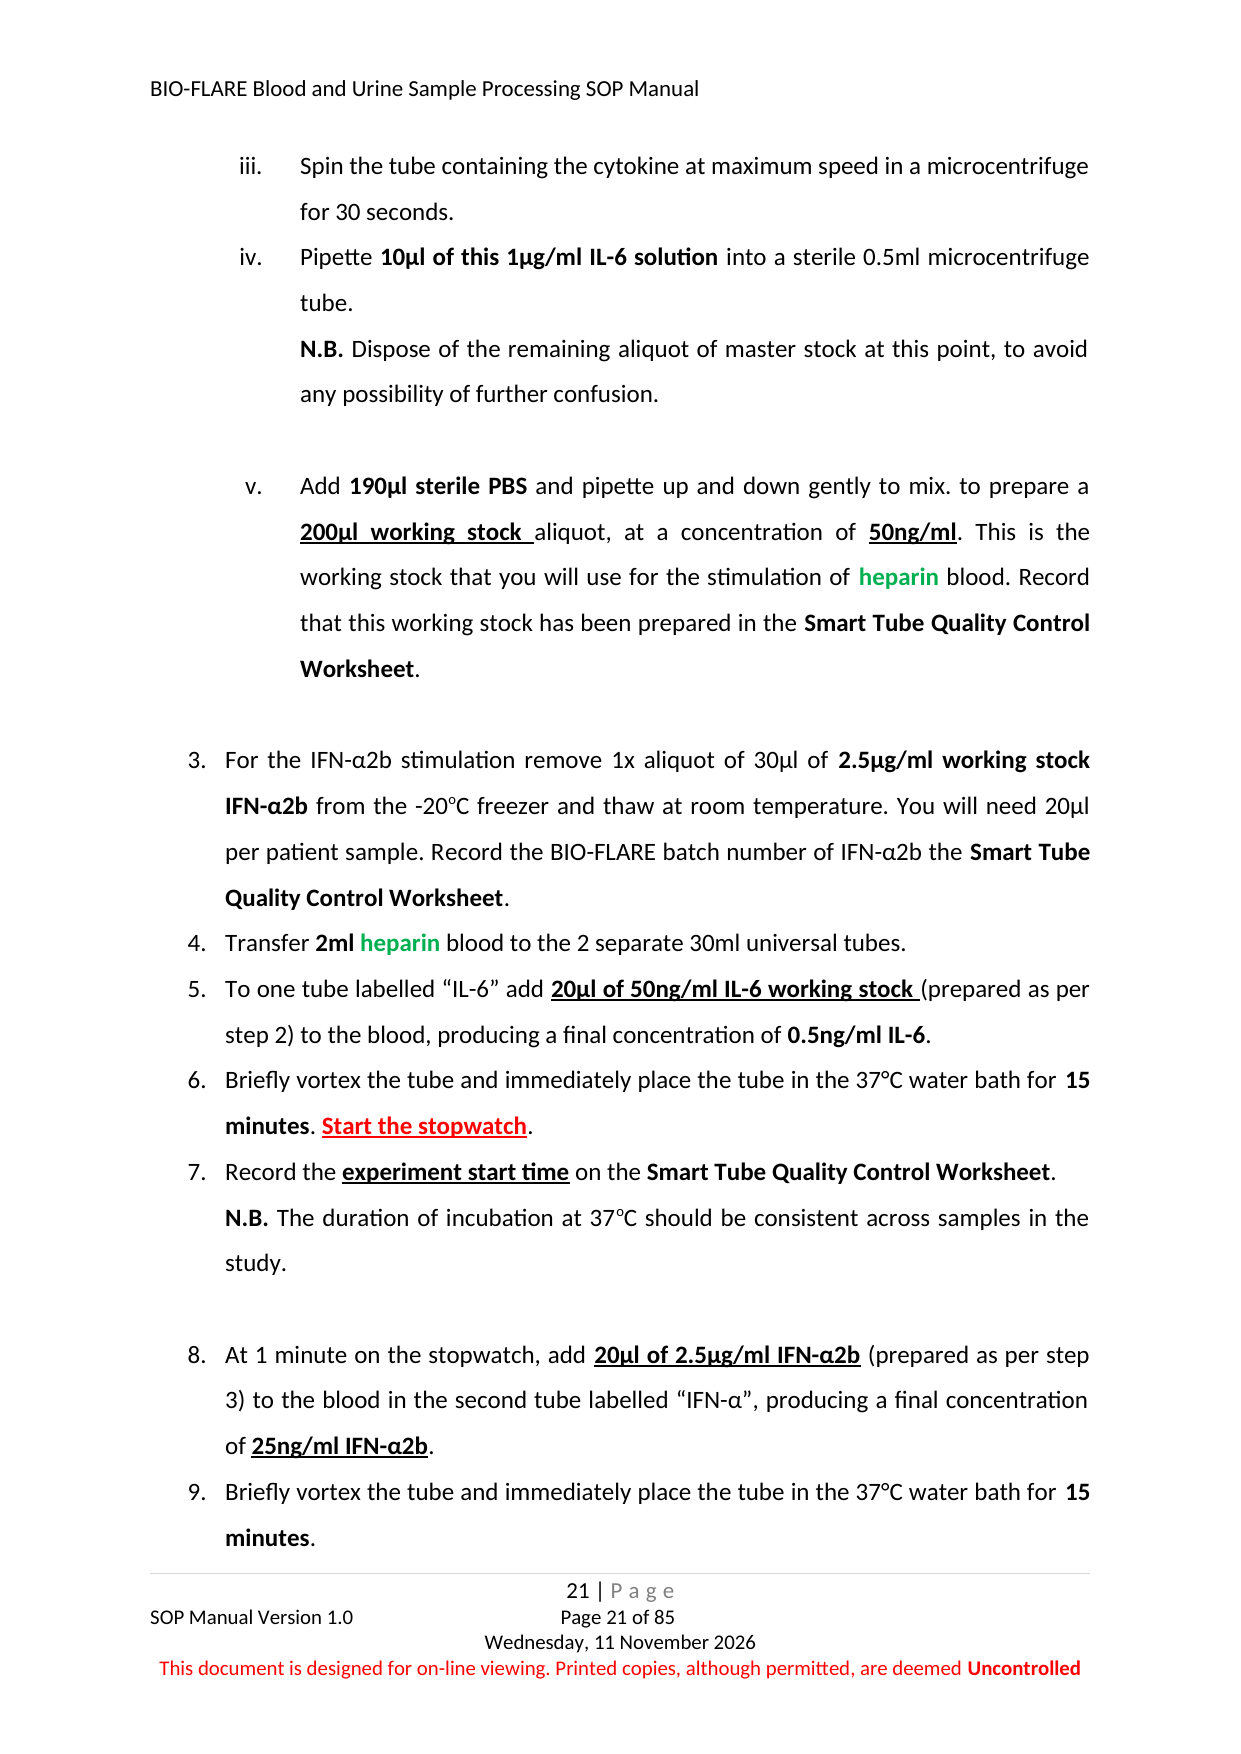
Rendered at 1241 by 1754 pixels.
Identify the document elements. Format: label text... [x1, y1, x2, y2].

list To one tube labelled “IL-6” add 20µl of 50ng/ml IL-6 working stock (prepared as per step 2) to the blood, producing a final concentration of 0.5ng/ml IL-6. [187, 973, 1090, 1049]
list At 1 minute on the stopwatch, add 20µl of 2.5µg/ml IFN-α2b (prepared as per step 3) to the blood in the second tube labelled “IFN-α”, producing a final concentration of 25ng/ml IFN-α2b. [187, 1339, 1090, 1461]
list Transfer 2ml heparin blood to the 2 separate 30ml universal tubes. [187, 927, 1090, 958]
list Briefly vortex the tube and immediately place the tube in the 37°C water bath for 15 minutes. Start the stopwatch. [187, 1064, 1090, 1141]
list Add 190μl sterile PBS and pipette up and down gently to mix. to prepare a 200μl working stock aliquot, at a concentration of 50ng/ml. This is the working stock that you will use for the stimulation of heparin blood. Record that this working stock has been prepared in the Smart Tube Quality Control Worksheet. [262, 470, 1090, 683]
list N.B. The duration of incubation at 37oC should be consistent across samples in the study. [225, 1202, 1090, 1278]
list Briefly vortex the tube and immediately place the tube in the 37°C water bath for 15 minutes. [187, 1476, 1090, 1552]
list For the IFN-α2b stimulation remove 1x aliquot of 30µl of 2.5µg/ml working stock IFN-α2b from the -20oC freezer and thaw at room temperature. You will need 20µl per patient sample. Record the BIO-FLARE batch number of IFN-α2b the Smart Tube Quality Control Worksheet. [187, 744, 1090, 912]
list Record the experiment start time on the Smart Tube Quality Control Worksheet. [187, 1156, 1090, 1187]
list Spin the tube containing the cytokine at maximum speed in a microcentrifuge for 30 seconds. [262, 150, 1090, 226]
list Pipette 10μl of this 1μg/ml IL-6 solution into a sterile 0.5ml microcentrifuge tube. [262, 241, 1090, 318]
list N.B. Dispose of the remaining aliquot of master stock at this point, to avoid any possibility of further confusion. [300, 333, 1090, 409]
